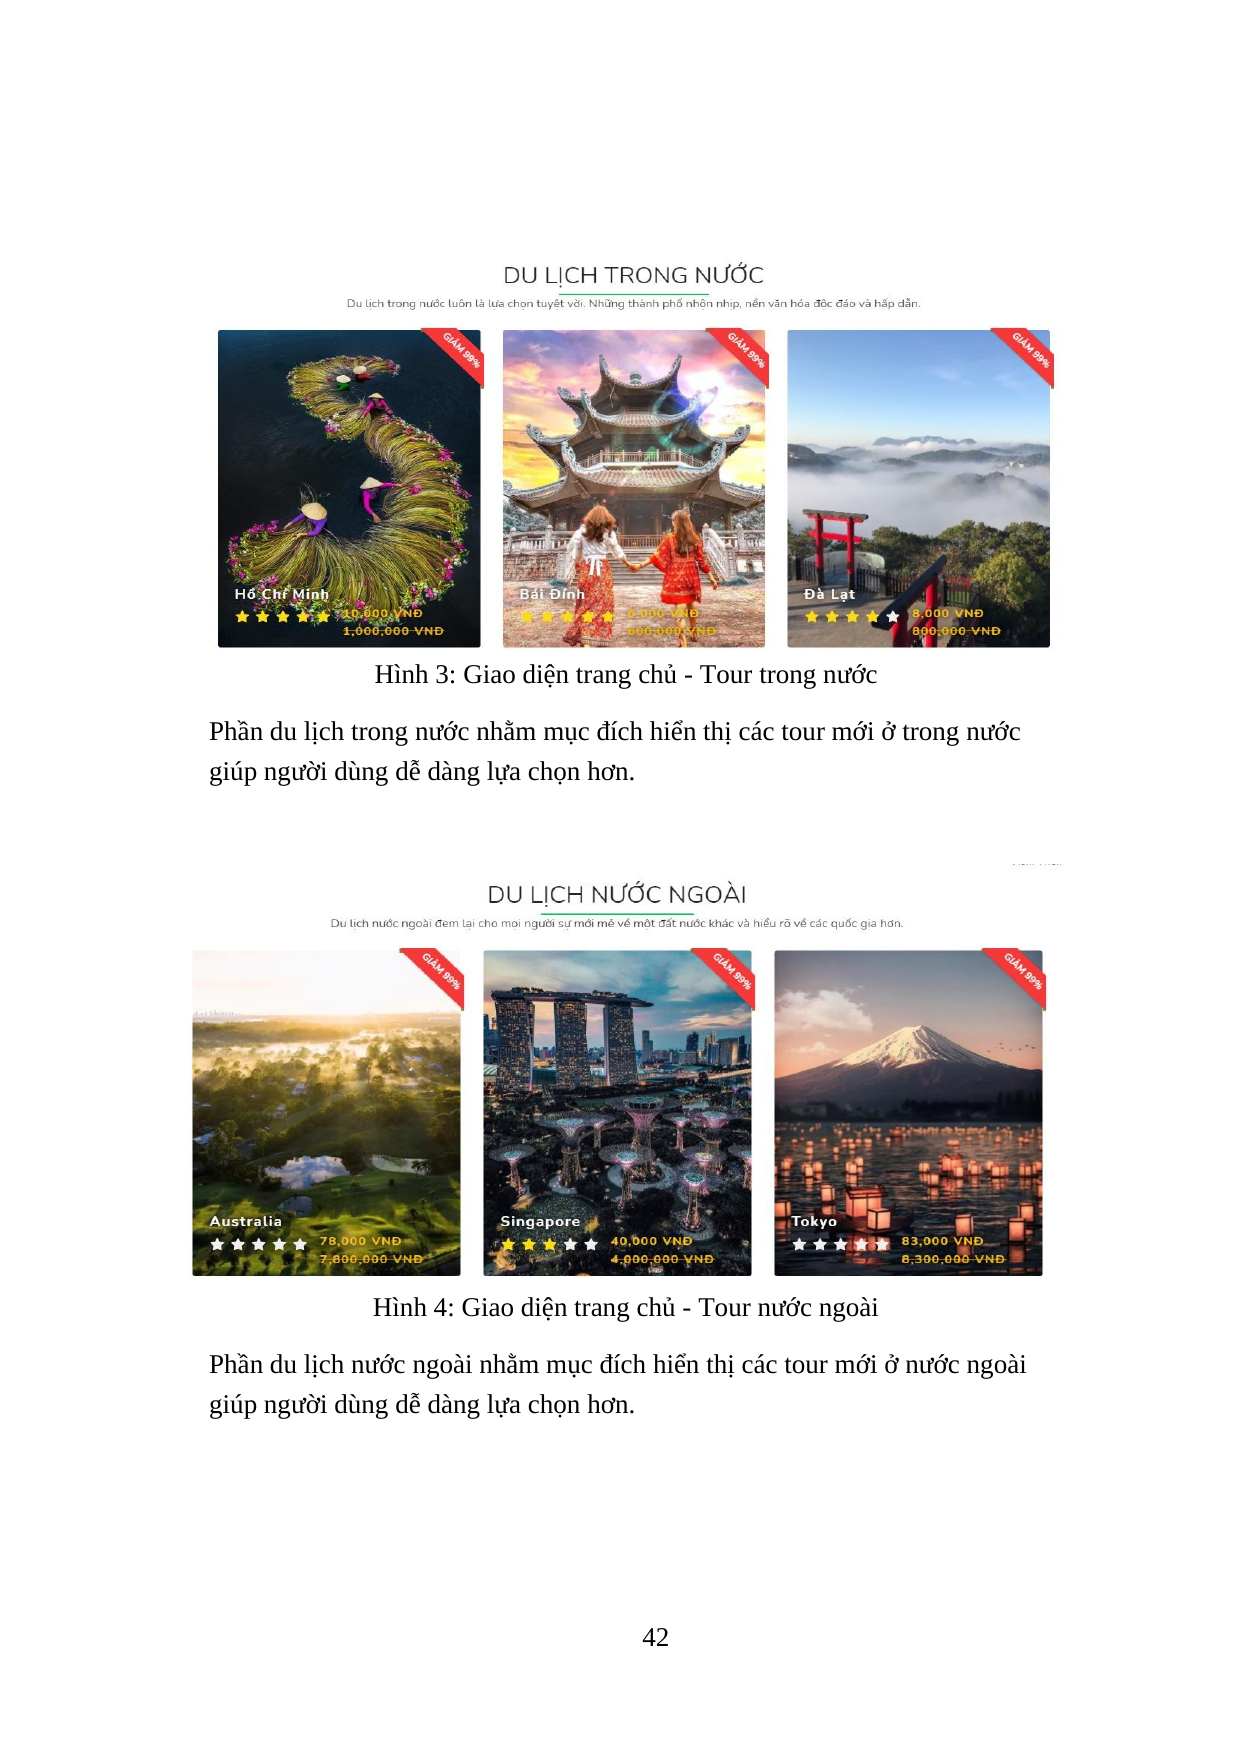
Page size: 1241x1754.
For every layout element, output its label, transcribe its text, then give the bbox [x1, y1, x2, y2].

picture [208, 259, 1060, 650]
text Phần du lịch nước ngoài nhằm mục đích hiển thị các tour mới ở nước ngoài giúp người dùng dễ dàng lựa chọn hơn. [209, 1348, 1049, 1419]
text Phần du lịch trong nước nhằm mục đích hiển thị các tour mới ở trong nước giúp người dùng dễ dàng lựa chọn hơn. [209, 715, 1075, 787]
picture [189, 864, 1062, 1278]
text Hình 3: Giao diện trang chủ - Tour trong nước [177, 658, 1075, 690]
